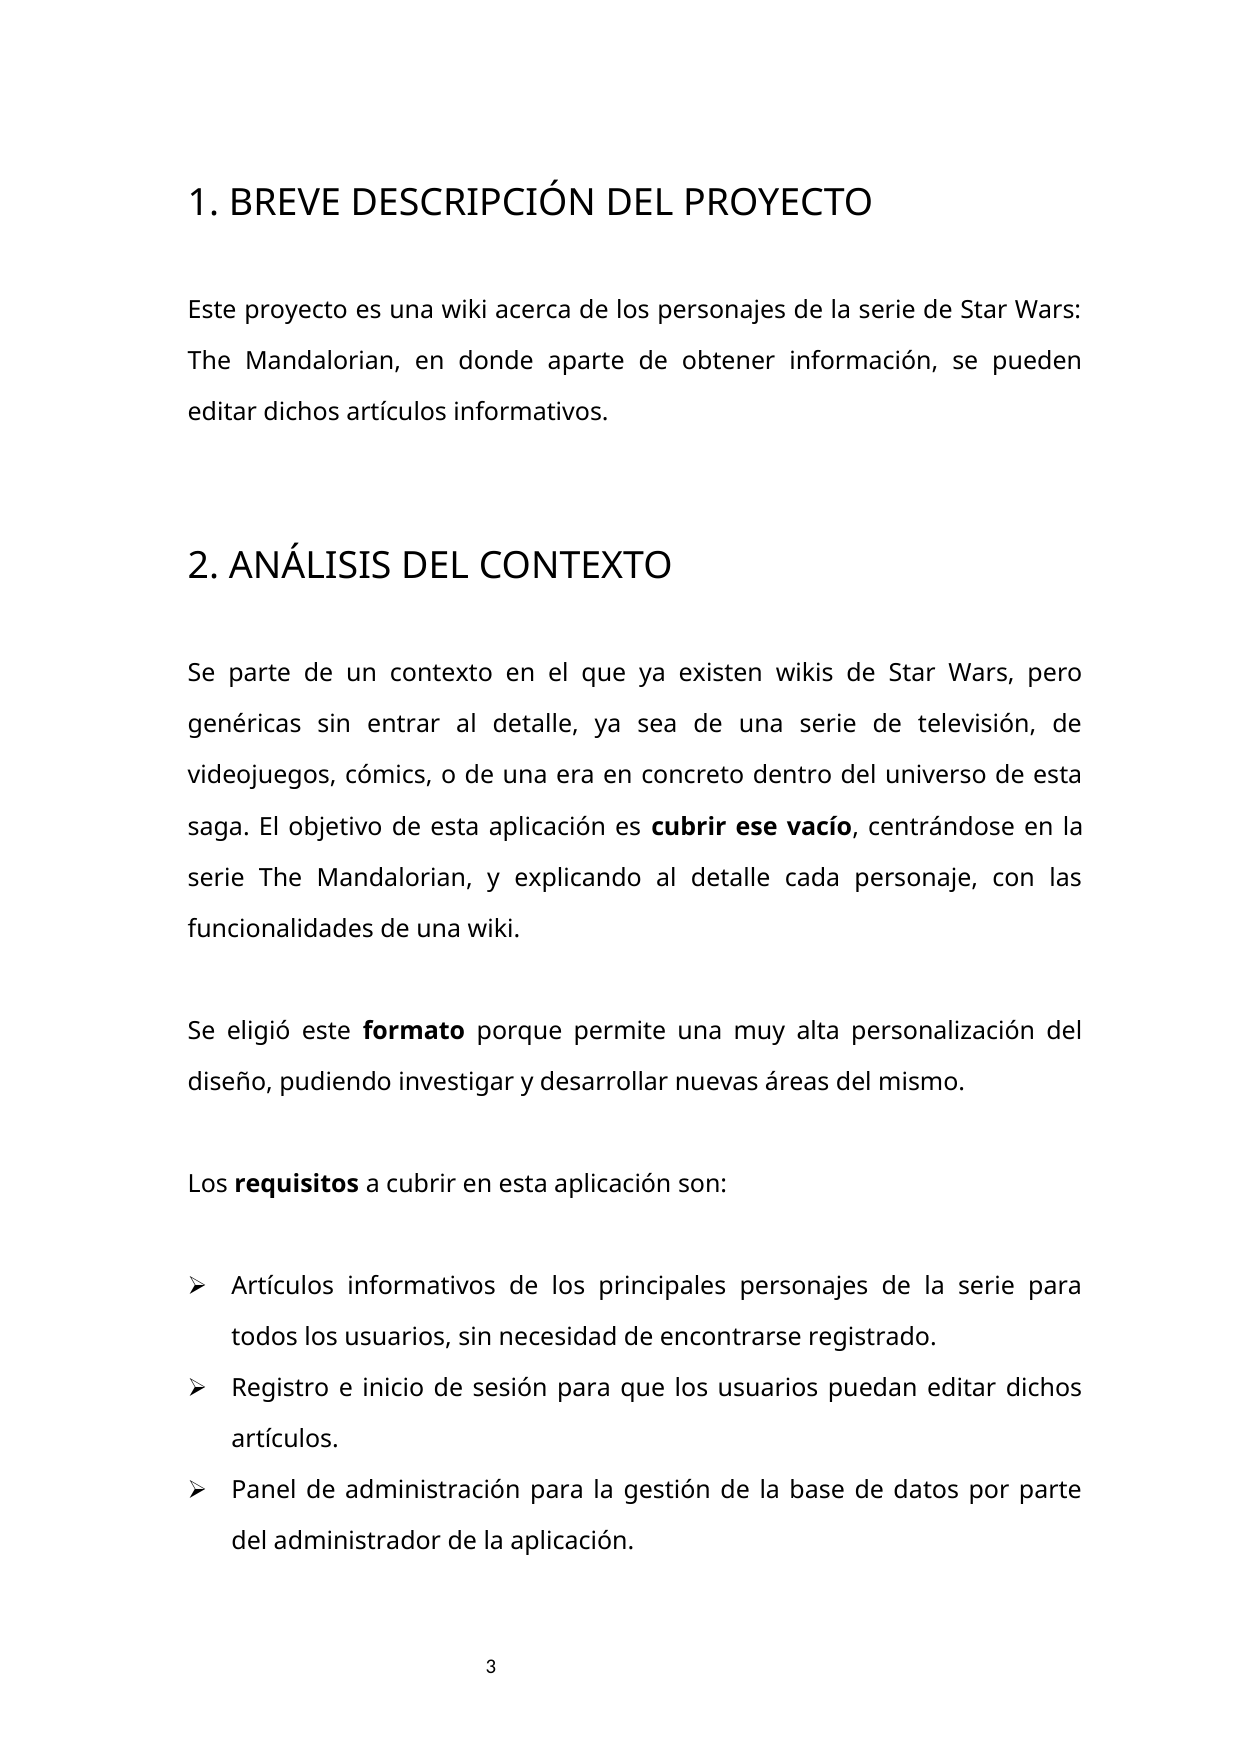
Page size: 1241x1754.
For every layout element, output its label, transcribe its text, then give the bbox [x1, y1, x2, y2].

text Los requisitos a cubrir en esta aplicación son: [187, 1165, 1083, 1199]
list Artículos informativos de los principales personajes de la serie para todos los usuarios, sin necesidad de encontrarse registrado. [187, 1267, 1083, 1353]
list Registro e inicio de sesión para que los usuarios puedan editar dichos artículos. [187, 1369, 1083, 1455]
subtitle ANÁLISIS DEL CONTEXTO [187, 538, 1083, 589]
subtitle BREVE DESCRIPCIÓN DEL PROYECTO [187, 175, 1083, 226]
text Se parte de un contexto en el que ya existen wikis de Star Wars, pero genéricas sin entrar al detalle, ya sea de una serie de televisión, de videojuegos, cómics, o de una era en concreto dentro del universo de esta saga. El objetivo de esta aplicación es cubrir ese vacío, centrándose en la serie The Mandalorian, y explicando al detalle cada personaje, con las funcionalidades de una wiki. [187, 655, 1083, 944]
text Este proyecto es una wiki acerca de los personajes de la serie de Star Wars: The Mandalorian, en donde aparte de obtener información, se pueden editar dichos artículos informativos. [187, 292, 1083, 428]
text Se eligió este formato porque permite una muy alta personalización del diseño, pudiendo investigar y desarrollar nuevas áreas del mismo. [187, 1012, 1083, 1097]
list Panel de administración para la gestión de la base de datos por parte del administrador de la aplicación. [187, 1472, 1083, 1557]
